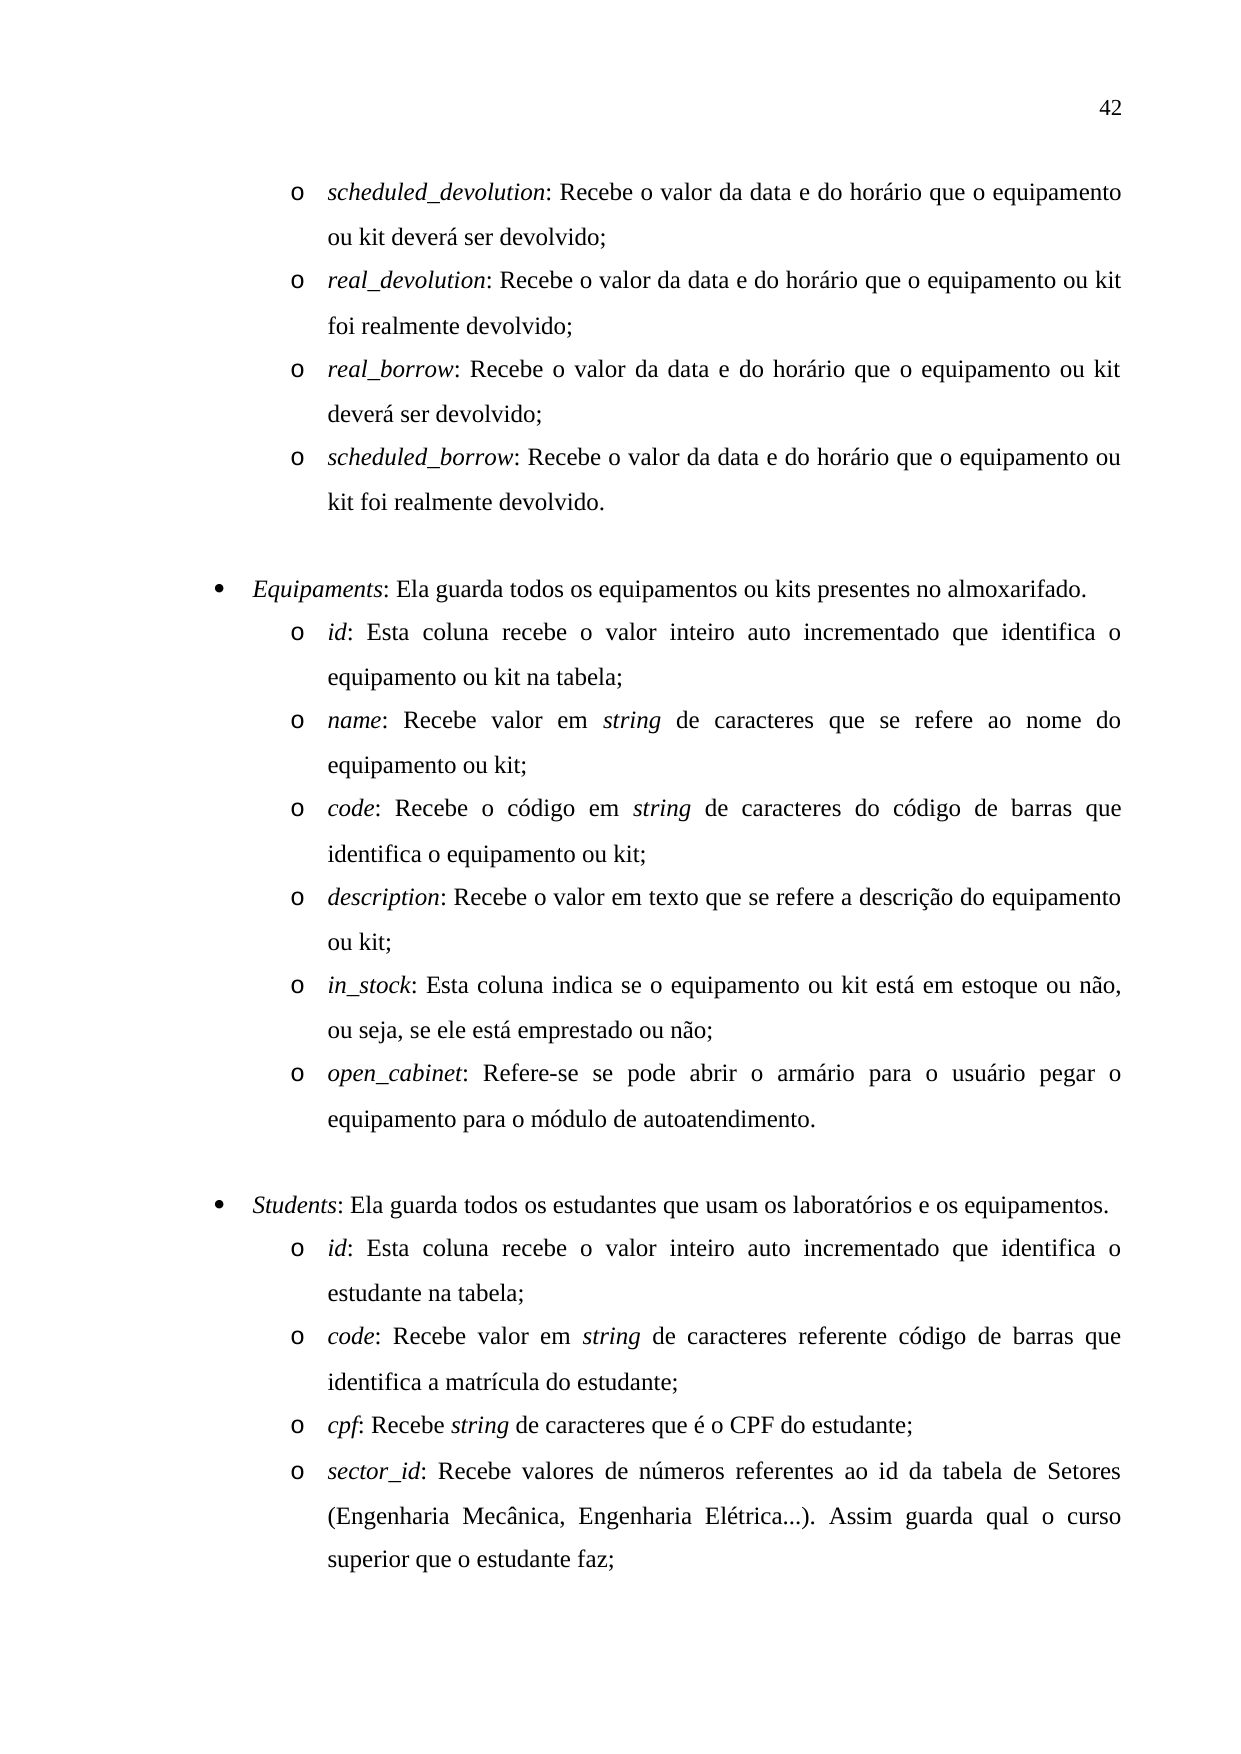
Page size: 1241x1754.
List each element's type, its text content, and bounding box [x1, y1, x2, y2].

list real_devolution: Recebe o valor da data e do horário que o equipamento ou kit foi realmente devolvido; [290, 266, 1122, 339]
list open_cabinet: Refere-se se pode abrir o armário para o usuário pegar o equipamento para o módulo de autoatendimento. [290, 1058, 1122, 1132]
list id: Esta coluna recebe o valor inteiro auto incrementado que identifica o equipamento ou kit na tabela; [290, 617, 1122, 691]
list description: Recebe o valor em texto que se refere a descrição do equipamento ou kit; [290, 882, 1122, 956]
list code: Recebe o código em string de caracteres do código de barras que identifica o equipamento ou kit; [290, 793, 1122, 867]
list Equipaments: Ela guarda todos os equipamentos ou kits presentes no almoxarifado. [215, 574, 1122, 602]
list real_borrow: Recebe o valor da data e do horário que o equipamento ou kit deverá ser devolvido; [290, 354, 1122, 428]
list name: Recebe valor em string de caracteres que se refere ao nome do equipamento ou kit; [290, 705, 1122, 779]
list cpf: Recebe string de caracteres que é o CPF do estudante; [290, 1410, 1122, 1441]
list in_stock: Esta coluna indica se o equipamento ou kit está em estoque ou não, ou seja, se ele está emprestado ou não; [290, 970, 1122, 1044]
list scheduled_devolution: Recebe o valor da data e do horário que o equipamento ou kit deverá ser devolvido; [290, 177, 1122, 251]
list id: Esta coluna recebe o valor inteiro auto incrementado que identifica o estudante na tabela; [290, 1233, 1122, 1307]
list sector_id: Recebe valores de números referentes ao id da tabela de Setores (Engenharia Mecânica, Engenharia Elétrica...). Assim guarda qual o curso superior que o estudante faz; [290, 1456, 1122, 1573]
list Students: Ela guarda todos os estudantes que usam os laboratórios e os equipamentos. [215, 1190, 1122, 1219]
list code: Recebe valor em string de caracteres referente código de barras que identifica a matrícula do estudante; [290, 1321, 1122, 1395]
list scheduled_borrow: Recebe o valor da data e do horário que o equipamento ou kit foi realmente devolvido. [290, 442, 1122, 516]
